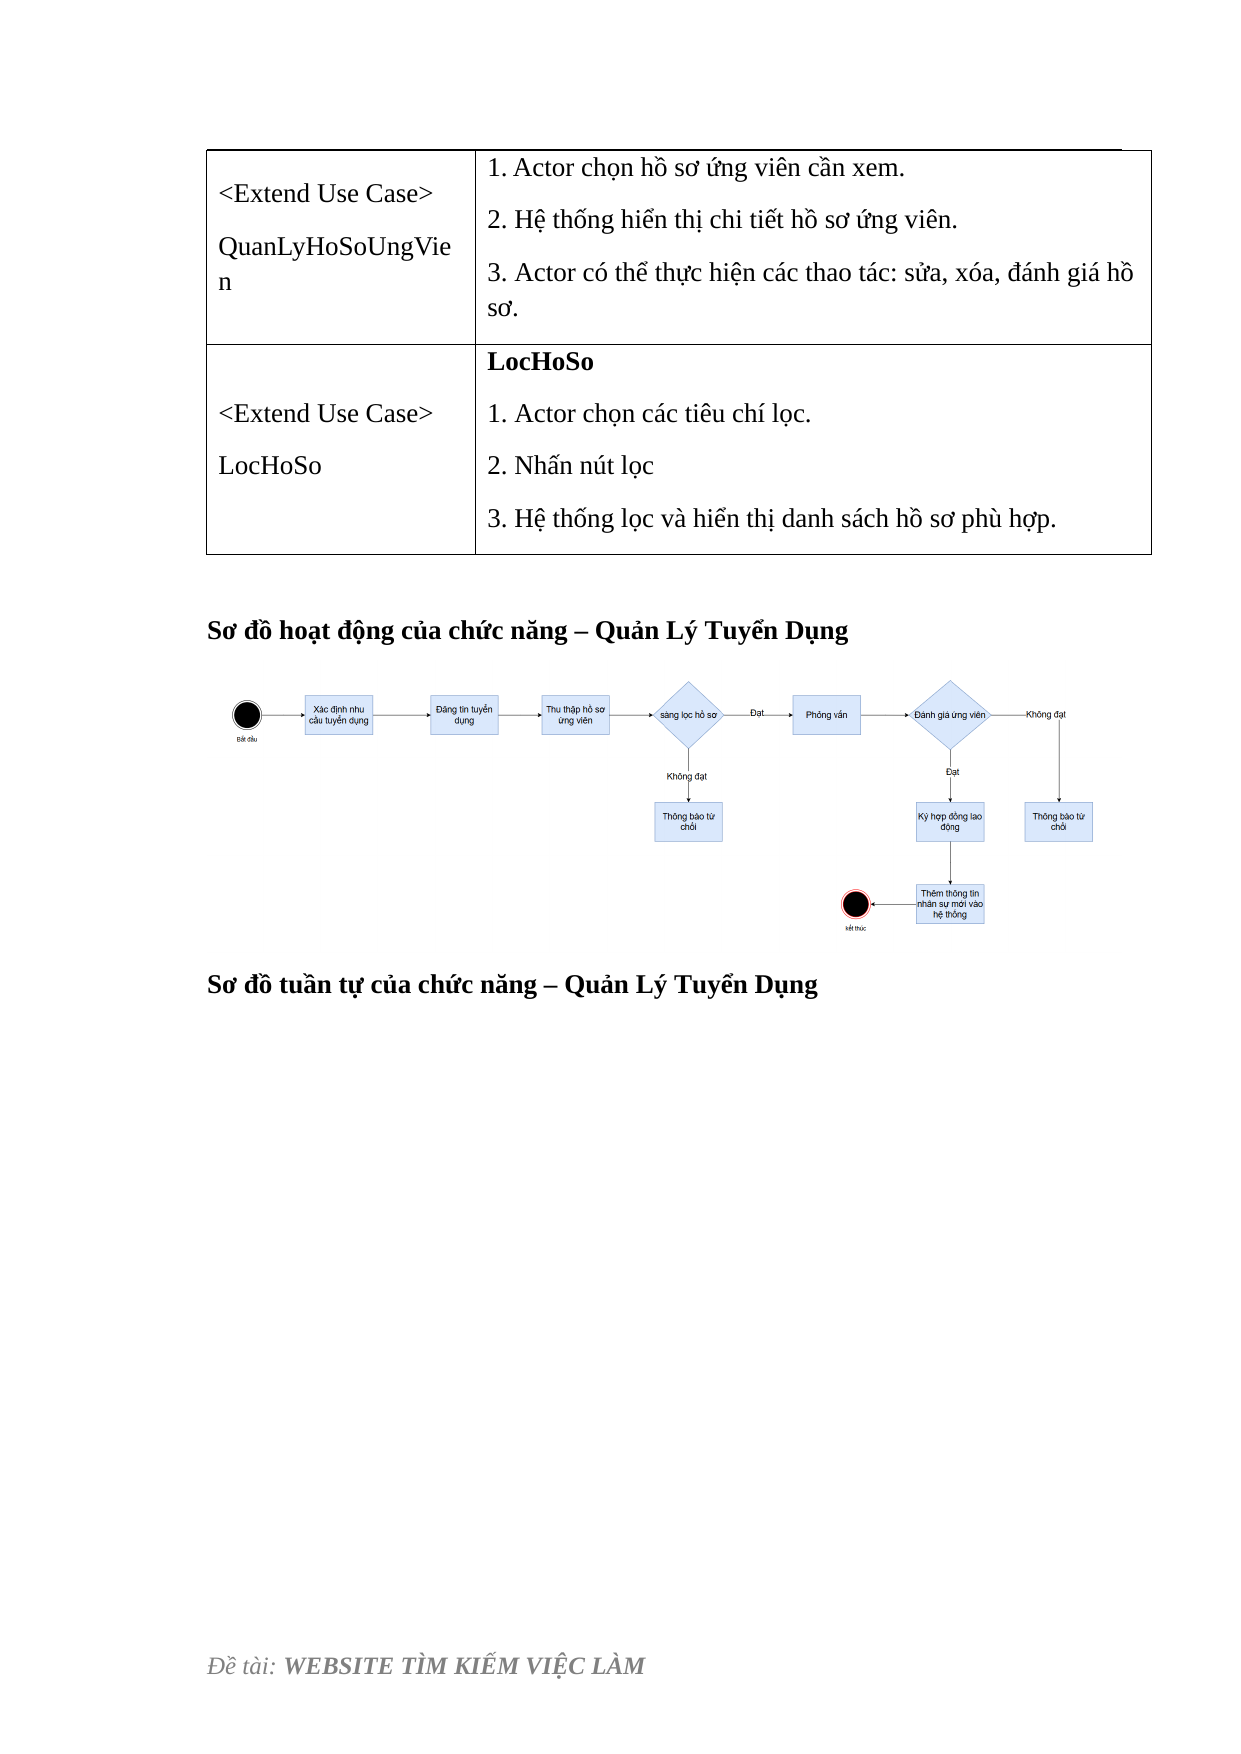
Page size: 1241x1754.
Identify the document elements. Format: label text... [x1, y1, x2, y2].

text Sơ đồ hoạt động của chức năng – Quản Lý Tuyển Dụng Sơ đồ tuần tự của chức năng – Quản Lý Tuyển Dụng Sơ đồ trạng thái của chức năng – Quản Lý Tuyển Dụng [207, 953, 1122, 999]
table_cell <Extend Use Case> LocHoSo [207, 345, 475, 554]
text Sơ đồ hoạt động của chức năng – Quản Lý Tuyển Dụng Sơ đồ tuần tự của chức năng – Quản Lý Tuyển Dụng Sơ đồ trạng thái của chức năng – Quản Lý Tuyển Dụng [207, 567, 1122, 660]
table_cell LocHoSo 1. Actor chọn các tiêu chí lọc. 2. Nhấn nút lọc 3. Hệ thống lọc và hiển thị danh sách hồ sơ phù hợp. [476, 345, 1151, 554]
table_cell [476, 151, 1151, 344]
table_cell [207, 151, 475, 344]
picture [206, 660, 1123, 953]
